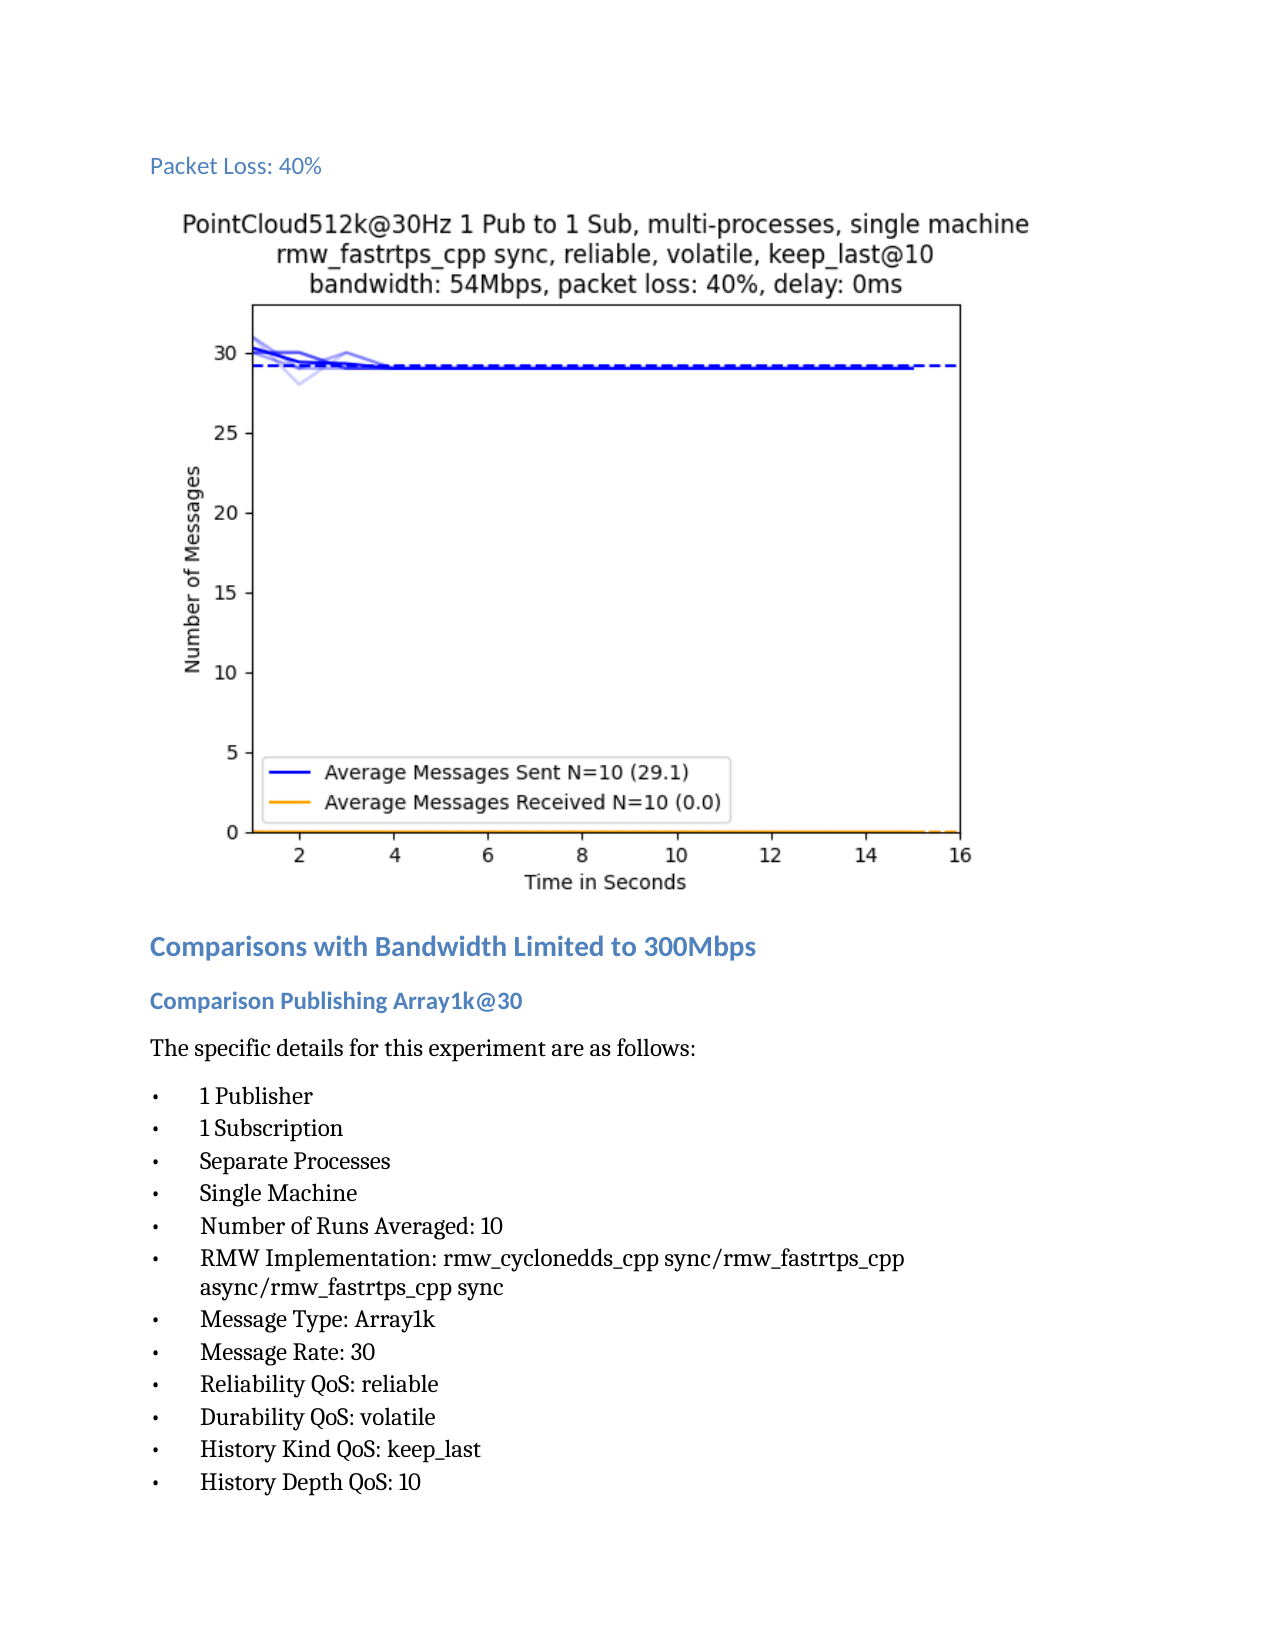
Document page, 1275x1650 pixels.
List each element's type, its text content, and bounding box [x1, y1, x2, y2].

list Message Rate: 30 [150, 1338, 1125, 1367]
list History Kind QoS: keep_last [150, 1435, 1125, 1464]
subtitle Packet Loss: 40% [150, 150, 1125, 181]
list RMW Implementation: rmw_cyclonedds_cpp sync/rmw_fastrtps_cpp async/rmw_fastrtps_cpp sync [150, 1244, 1125, 1302]
picture [168, 199, 1044, 908]
list 1 Subscription [150, 1114, 1125, 1143]
list Single Machine [150, 1179, 1125, 1208]
list History Depth QoS: 10 [150, 1468, 1125, 1497]
list Separate Processes [150, 1147, 1125, 1175]
text The specific details for this experiment are as follows: [150, 1034, 1125, 1063]
list Message Type: Array1k [150, 1305, 1125, 1334]
subtitle Comparisons with Bandwidth Limited to 300Mbps [150, 928, 1125, 964]
list Durability QoS: volatile [150, 1403, 1125, 1432]
subtitle Comparison Publishing Array1k@30 [150, 985, 1125, 1015]
list Reliability QoS: reliable [150, 1370, 1125, 1399]
list 1 Publisher [150, 1082, 1125, 1110]
list Number of Runs Averaged: 10 [150, 1212, 1125, 1240]
